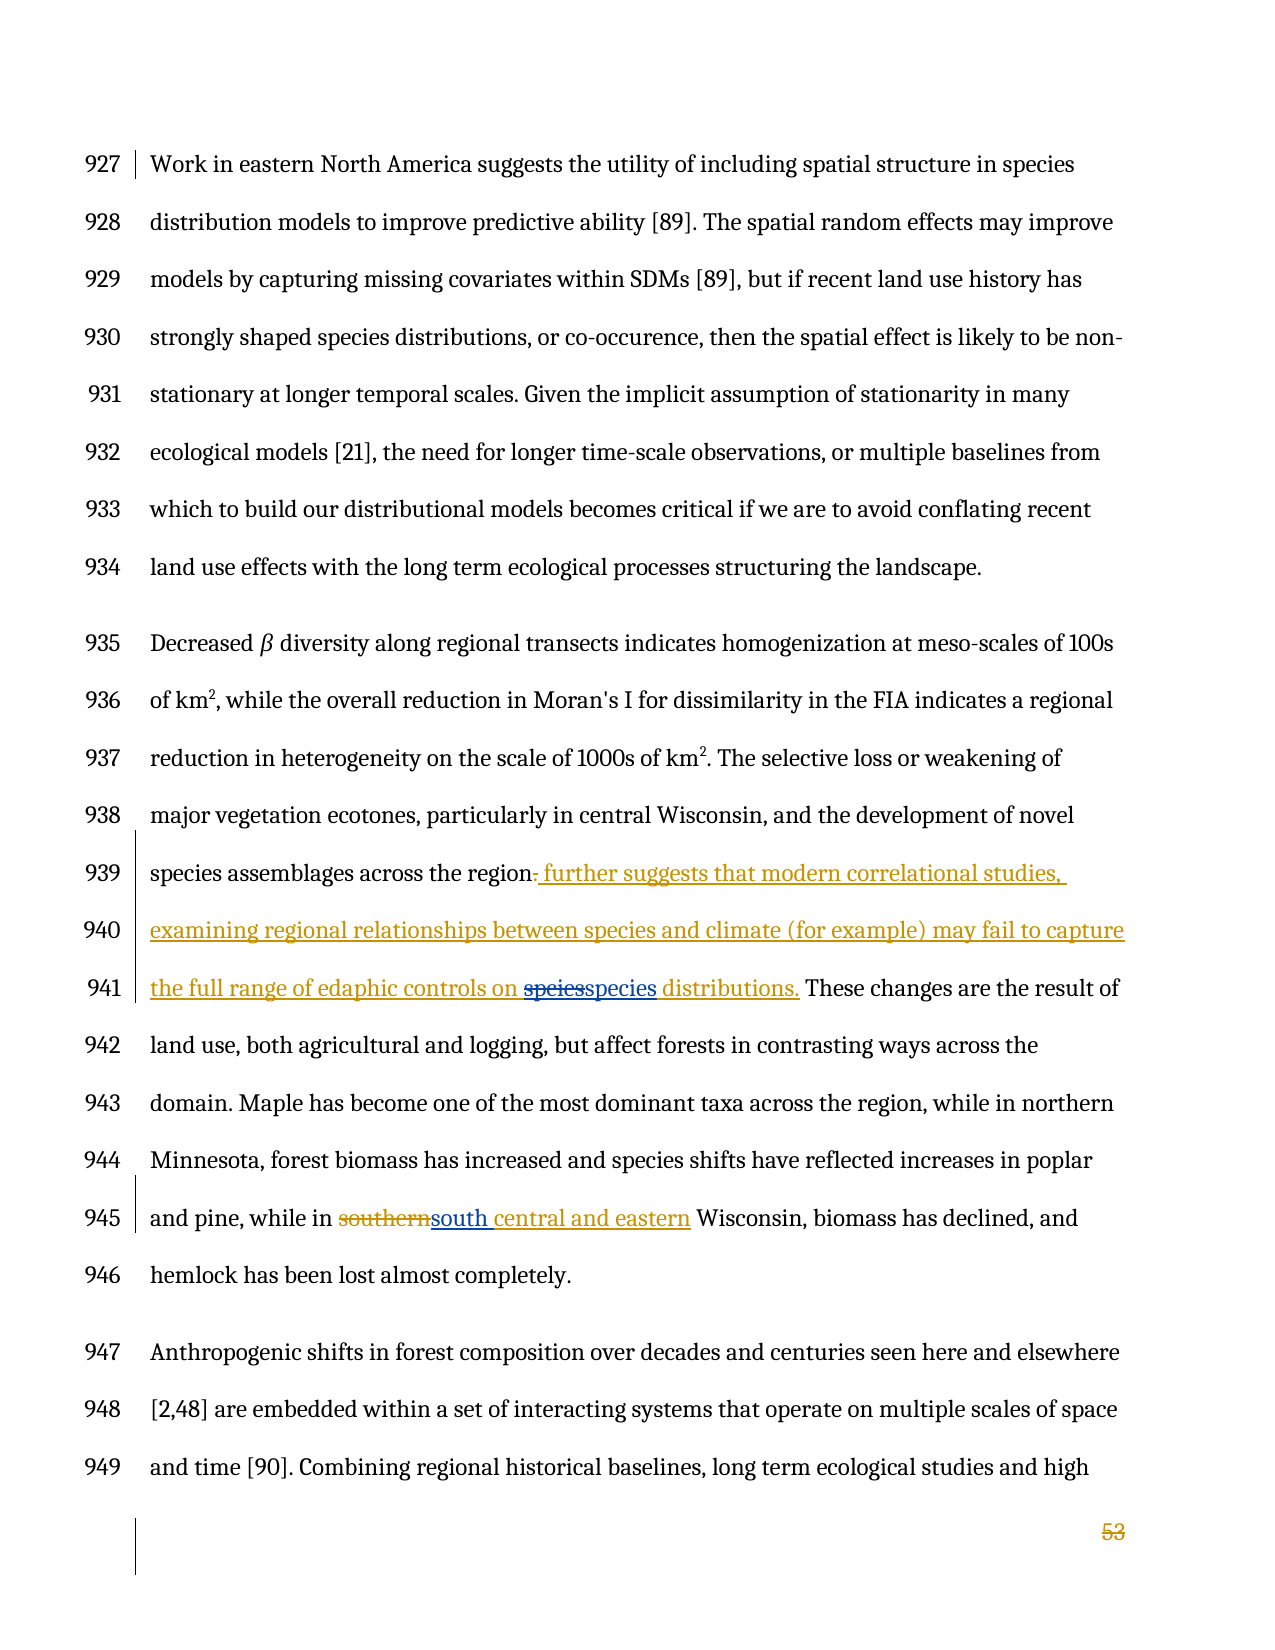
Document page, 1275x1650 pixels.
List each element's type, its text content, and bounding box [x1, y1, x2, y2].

text Decreased diversity along regional transects indicates homogenization at meso-scales of 100s of km2, while the overall reduction in Moran's I for dissimilarity in the FIA indicates a regional reduction in heterogeneity on the scale of 1000s of km2. The selective loss or weakening of major vegetation ecotones, particularly in central Wisconsin, and the development of novel species assemblages across the region These changes are the result of land use, both agricultural and logging, but affect forests in contrasting ways across the domain. Maple has become one of the most dominant taxa across the region, while in northern Minnesota, forest biomass has increased and species shifts have reflected increases in poplar and pine, while in Wisconsin, biomass has declined, and hemlock has been lost almost completely. [150, 629, 1125, 940]
text Decreased diversity along regional transects indicates homogenization at meso-scales of 100s of km2, while the overall reduction in Moran's I for dissimilarity in the FIA indicates a regional reduction in heterogeneity on the scale of 1000s of km2. The selective loss or weakening of major vegetation ecotones, particularly in central Wisconsin, and the development of novel species assemblages across the region These changes are the result of land use, both agricultural and logging, but affect forests in contrasting ways across the domain. Maple has become one of the most dominant taxa across the region, while in northern Minnesota, forest biomass has increased and species shifts have reflected increases in poplar and pine, while in Wisconsin, biomass has declined, and hemlock has been lost almost completely. [150, 942, 1125, 1290]
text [150, 1337, 1125, 1481]
text Work in eastern North America suggests the utility of including spatial structure in species distribution models to improve predictive ability [89]. The spatial random effects may improve models by capturing missing covariates within SDMs [89], but if recent land use history has strongly shaped species distributions, or co-occurence, then the spatial effect is likely to be non-stationary at longer temporal scales. Given the implicit assumption of stationarity in many ecological models [21], the need for longer time-scale observations, or multiple baselines from which to build our distributional models becomes critical if we are to avoid conflating recent land use effects with the long term ecological processes structuring the landscape. [150, 150, 1125, 581]
